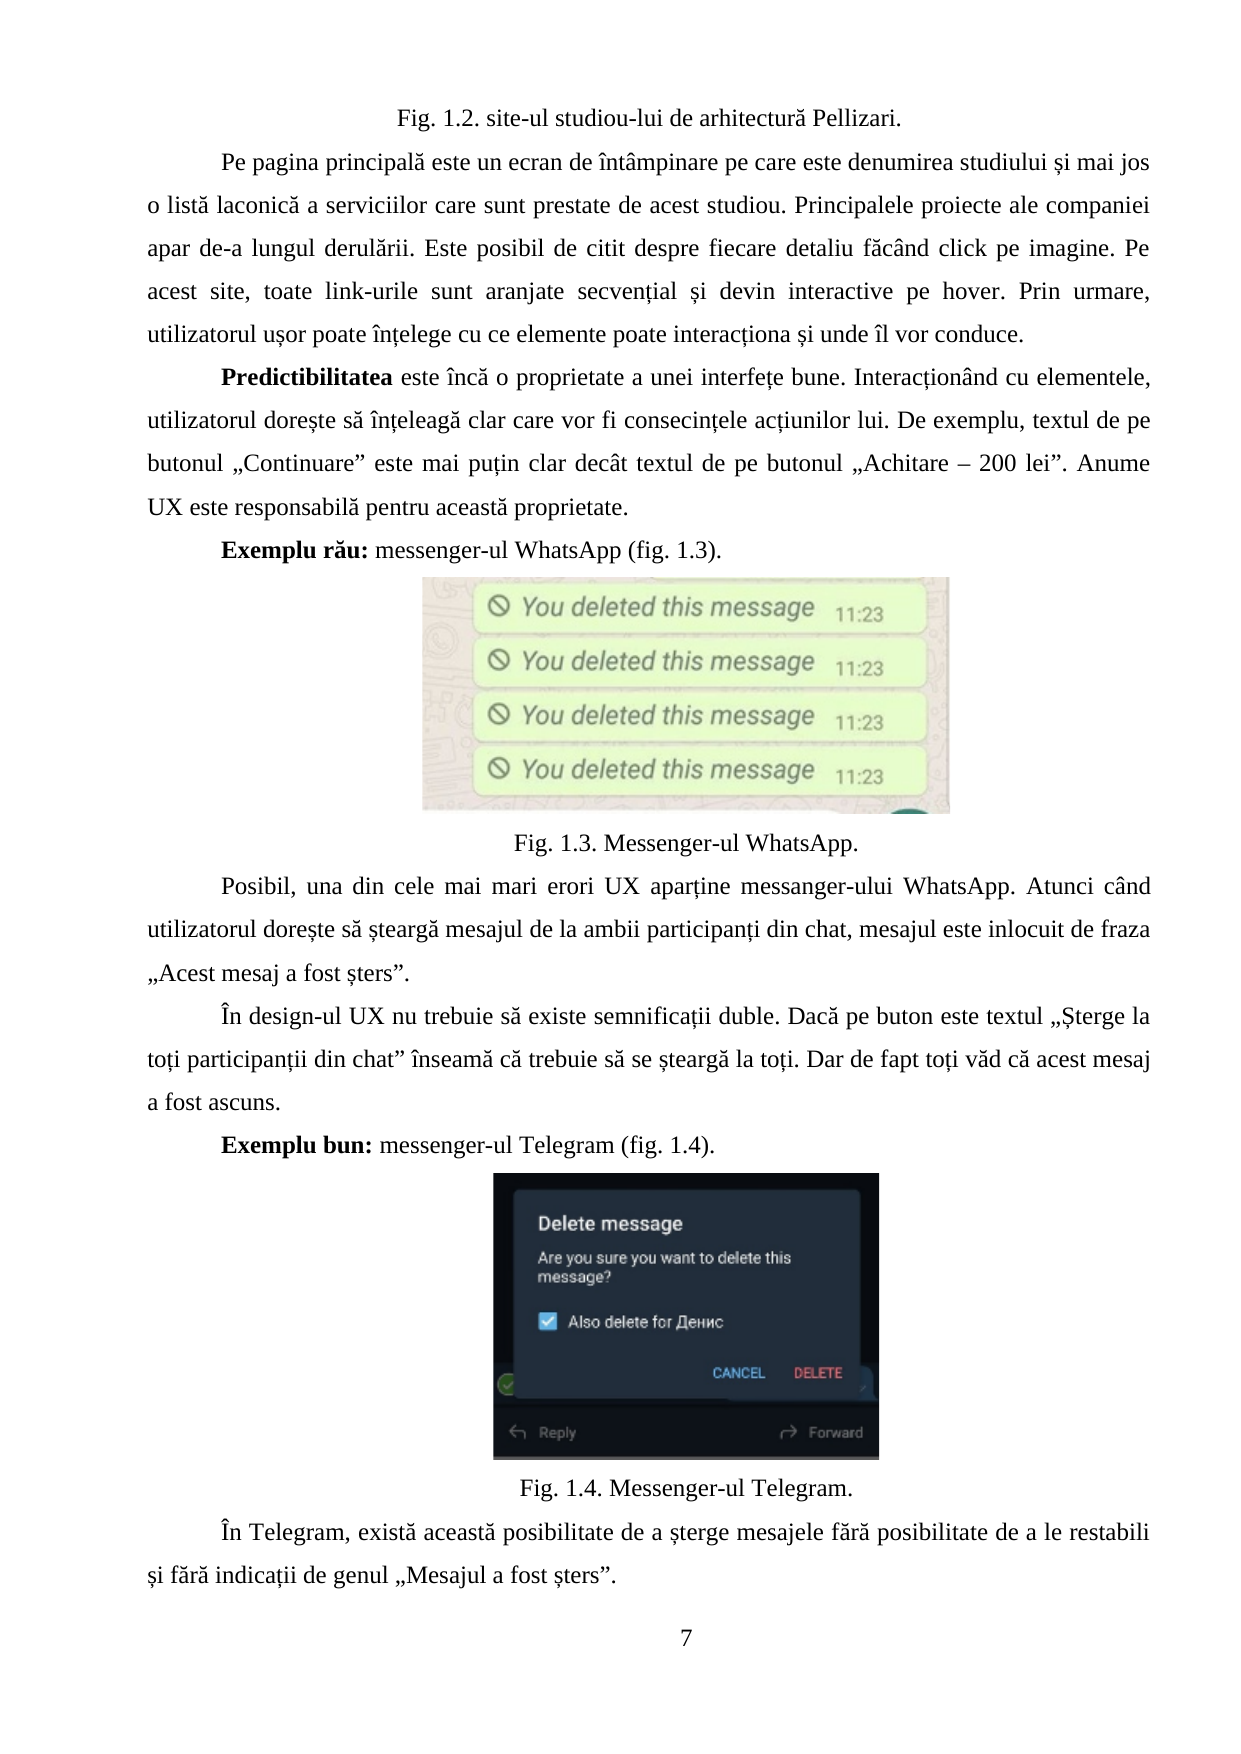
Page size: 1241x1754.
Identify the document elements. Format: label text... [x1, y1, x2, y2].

text Fig. 1.4. Messenger-ul Telegram. [147, 1473, 1152, 1502]
picture [422, 577, 951, 814]
text Predictibilitatea este încă o proprietate a unei interfețe bune. Interacționând cu elementele, utilizatorul dorește să înțeleagă clar care vor fi consecințele acțiunilor lui. De exemplu, textul de pe butonul „Continuare” este mai puțin clar decât textul de pe butonul „Achitare – 200 lei”. Anume UX este responsabilă pentru această proprietate. [147, 362, 1152, 520]
text Exemplu bun: messenger-ul Telegram (fig. 1.4). [147, 1130, 1152, 1159]
picture [493, 1173, 880, 1460]
text Exemplu rău: messenger-ul WhatsApp (fig. 1.3). [147, 535, 1152, 563]
text Fig. 1.3. Messenger-ul WhatsApp. [147, 828, 1152, 857]
text Pe pagina principală este un ecran de întâmpinare pe care este denumirea studiului și mai jos o listă laconică a serviciilor care sunt prestate de acest studiou. Principalele proiecte ale companiei apar de-a lungul derulării. Este posibil de citit despre fiecare detaliu făcând click pe imagine. Pe acest site, toate link-urile sunt aranjate secvențial și devin interactive pe hover. Prin urmare, utilizatorul ușor poate înțelege cu ce elemente poate interacționa și unde îl vor conduce. [147, 147, 1152, 348]
text Fig. 1.2. site-ul studiou-lui de arhitectură Pellizari. [147, 103, 1152, 132]
text Posibil, una din cele mai mari erori UX aparține messanger-ului WhatsApp. Atunci când utilizatorul dorește să șteargă mesajul de la ambii participanți din chat, mesajul este inlocuit de fraza „Acest mesaj a fost șters”. [147, 871, 1152, 986]
text În Telegram, există această posibilitate de a șterge mesajele fără posibilitate de a le restabili și fără indicații de genul „Mesajul a fost șters”. [147, 1517, 1152, 1588]
text În design-ul UX nu trebuie să existe semnificații duble. Dacă pe buton este textul „Șterge la toți participanții din chat” înseamă că trebuie să se șteargă la toți. Dar de fapt toți văd că acest mesaj a fost ascuns. [147, 1001, 1152, 1116]
